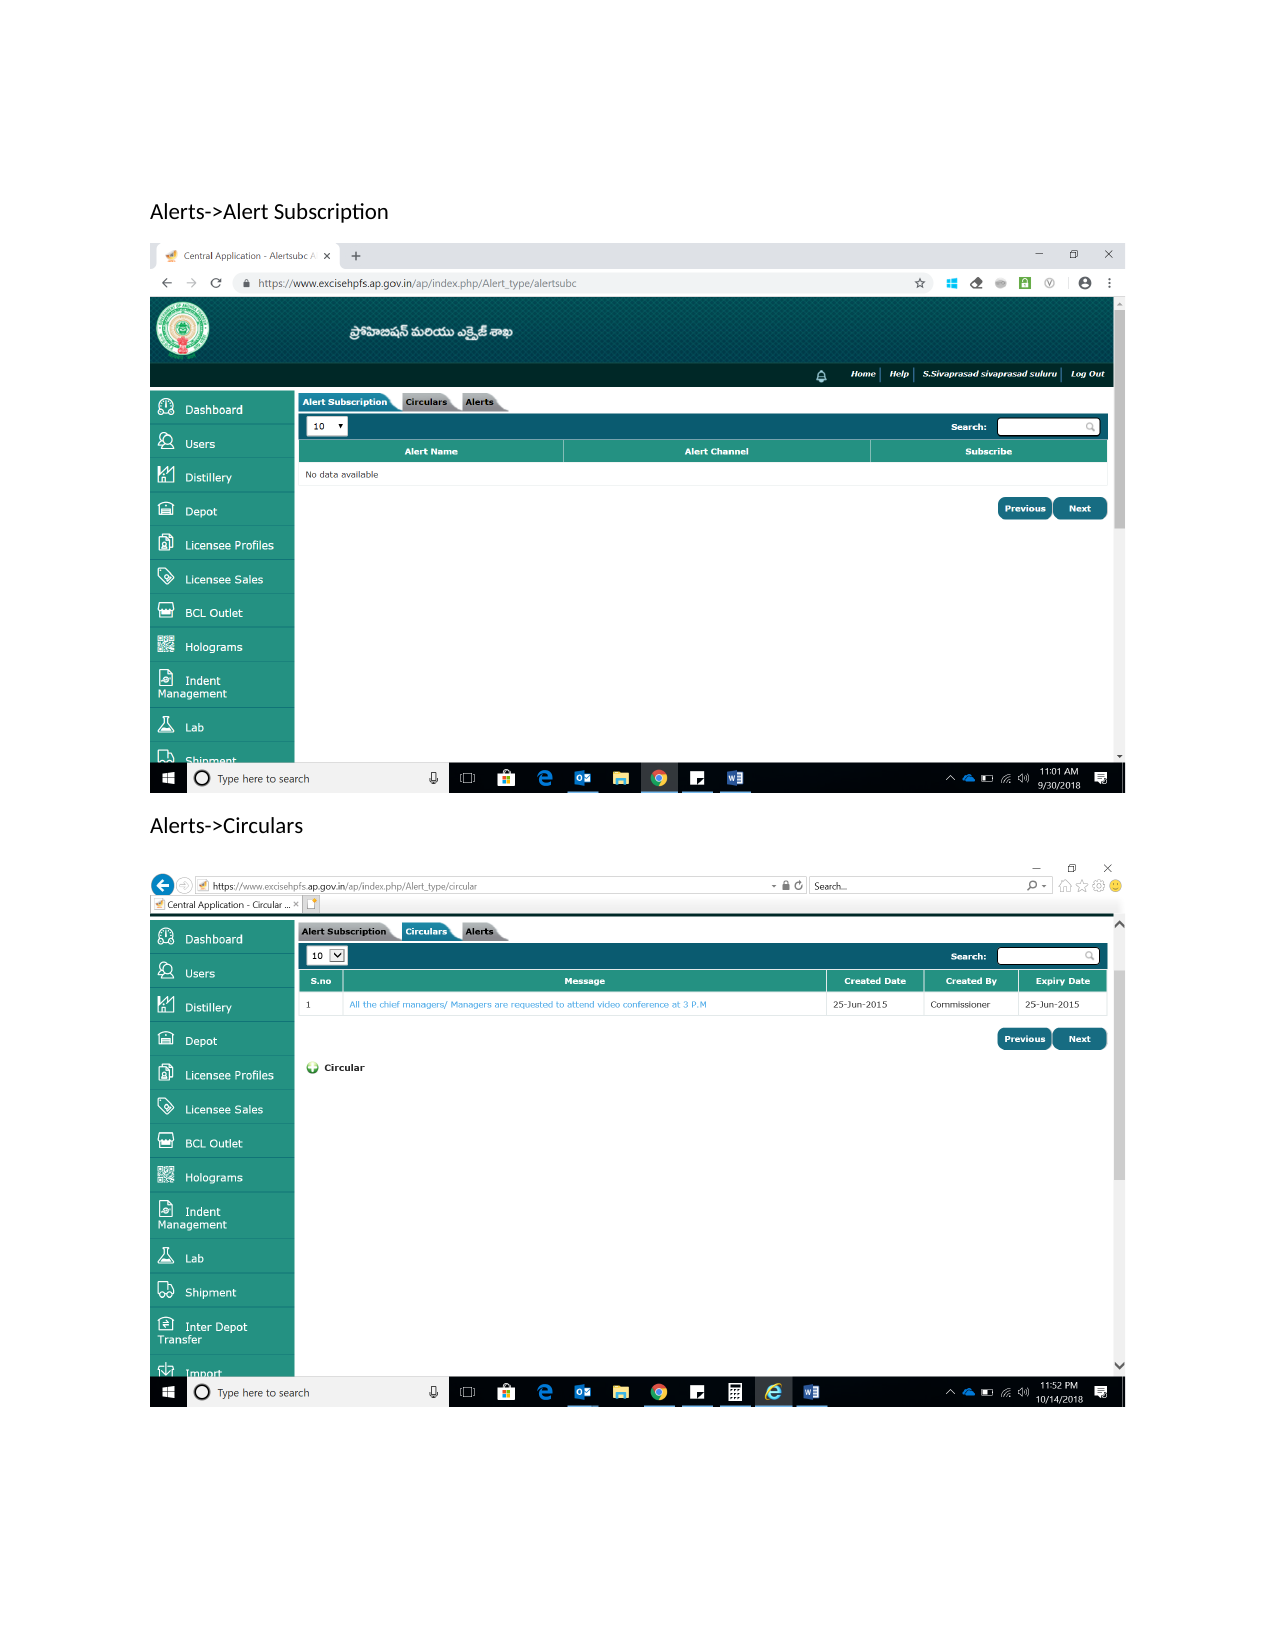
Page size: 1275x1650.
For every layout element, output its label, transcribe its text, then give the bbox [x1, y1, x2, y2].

text Alerts->Circulars [150, 811, 1125, 839]
picture [150, 857, 1125, 1407]
picture [150, 243, 1125, 793]
text Alerts->Alert Subscription [150, 197, 1125, 225]
